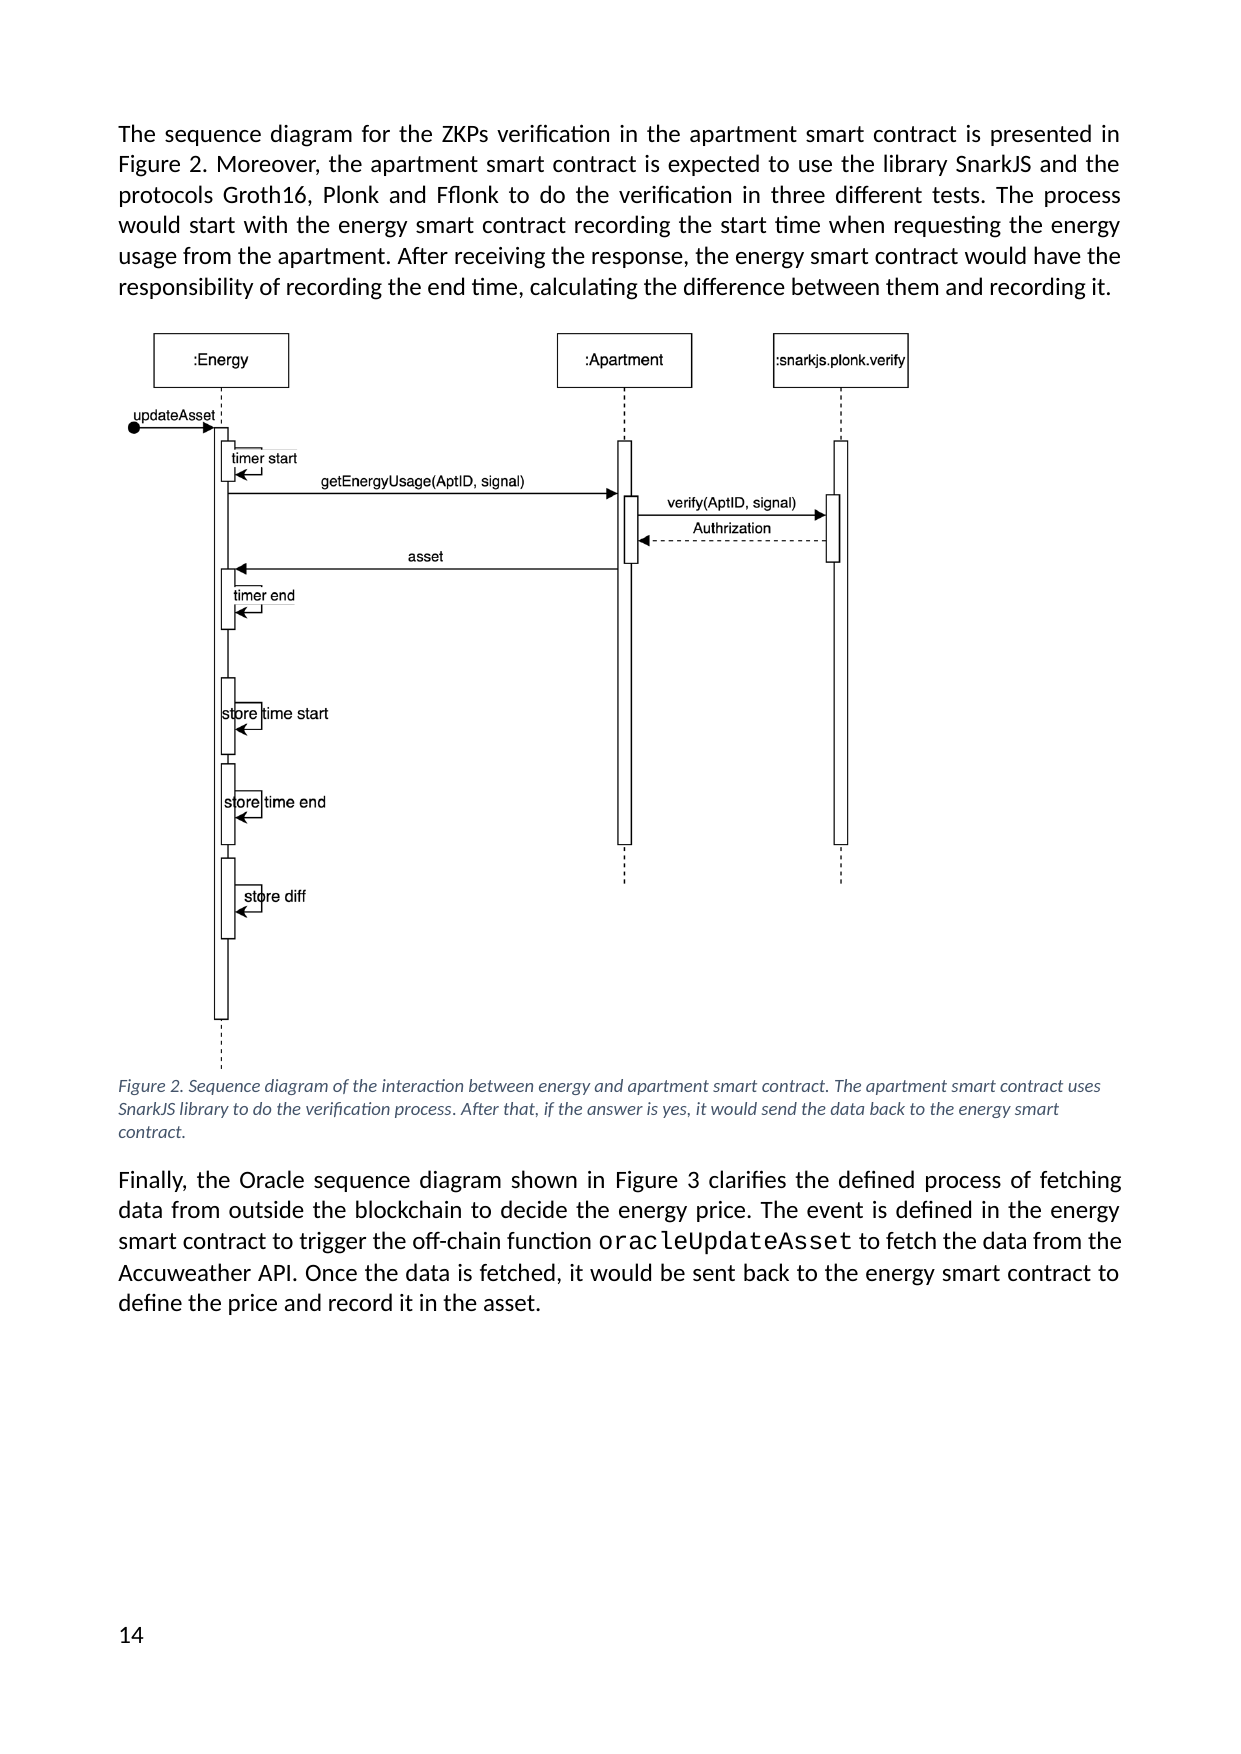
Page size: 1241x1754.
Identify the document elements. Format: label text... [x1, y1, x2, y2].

text The sequence diagram for the ZKPs verification in the apartment smart contract is presented in Figure 2. Moreover, the apartment smart contract is expected to use the library SnarkJS and the protocols Groth16, Plonk and Fflonk to do the verification in three different tests. The process would start with the energy smart contract recording the start time when requesting the energy usage from the apartment. After receiving the response, the energy smart contract would have the responsibility of recording the end time, calculating the difference between them and recording it. [118, 118, 1122, 301]
text Finally, the Oracle sequence diagram shown in Figure 3 clarifies the defined process of fetching data from outside the blockchain to decide the energy price. The event is defined in the energy smart contract to trigger the off-chain function oracleUpdateAsset to fetch the data from the Accuweather API. Once the data is fetched, it would be sent back to the energy smart contract to define the price and record it in the asset. [118, 1164, 1122, 1318]
picture [118, 331, 910, 1075]
text Figure 2. Sequence diagram of the interaction between energy and apartment smart contract. The apartment smart contract uses SnarkJS library to do the verification process. After that, if the answer is yes, it would send the data back to the energy smart contract. [118, 1074, 1122, 1143]
